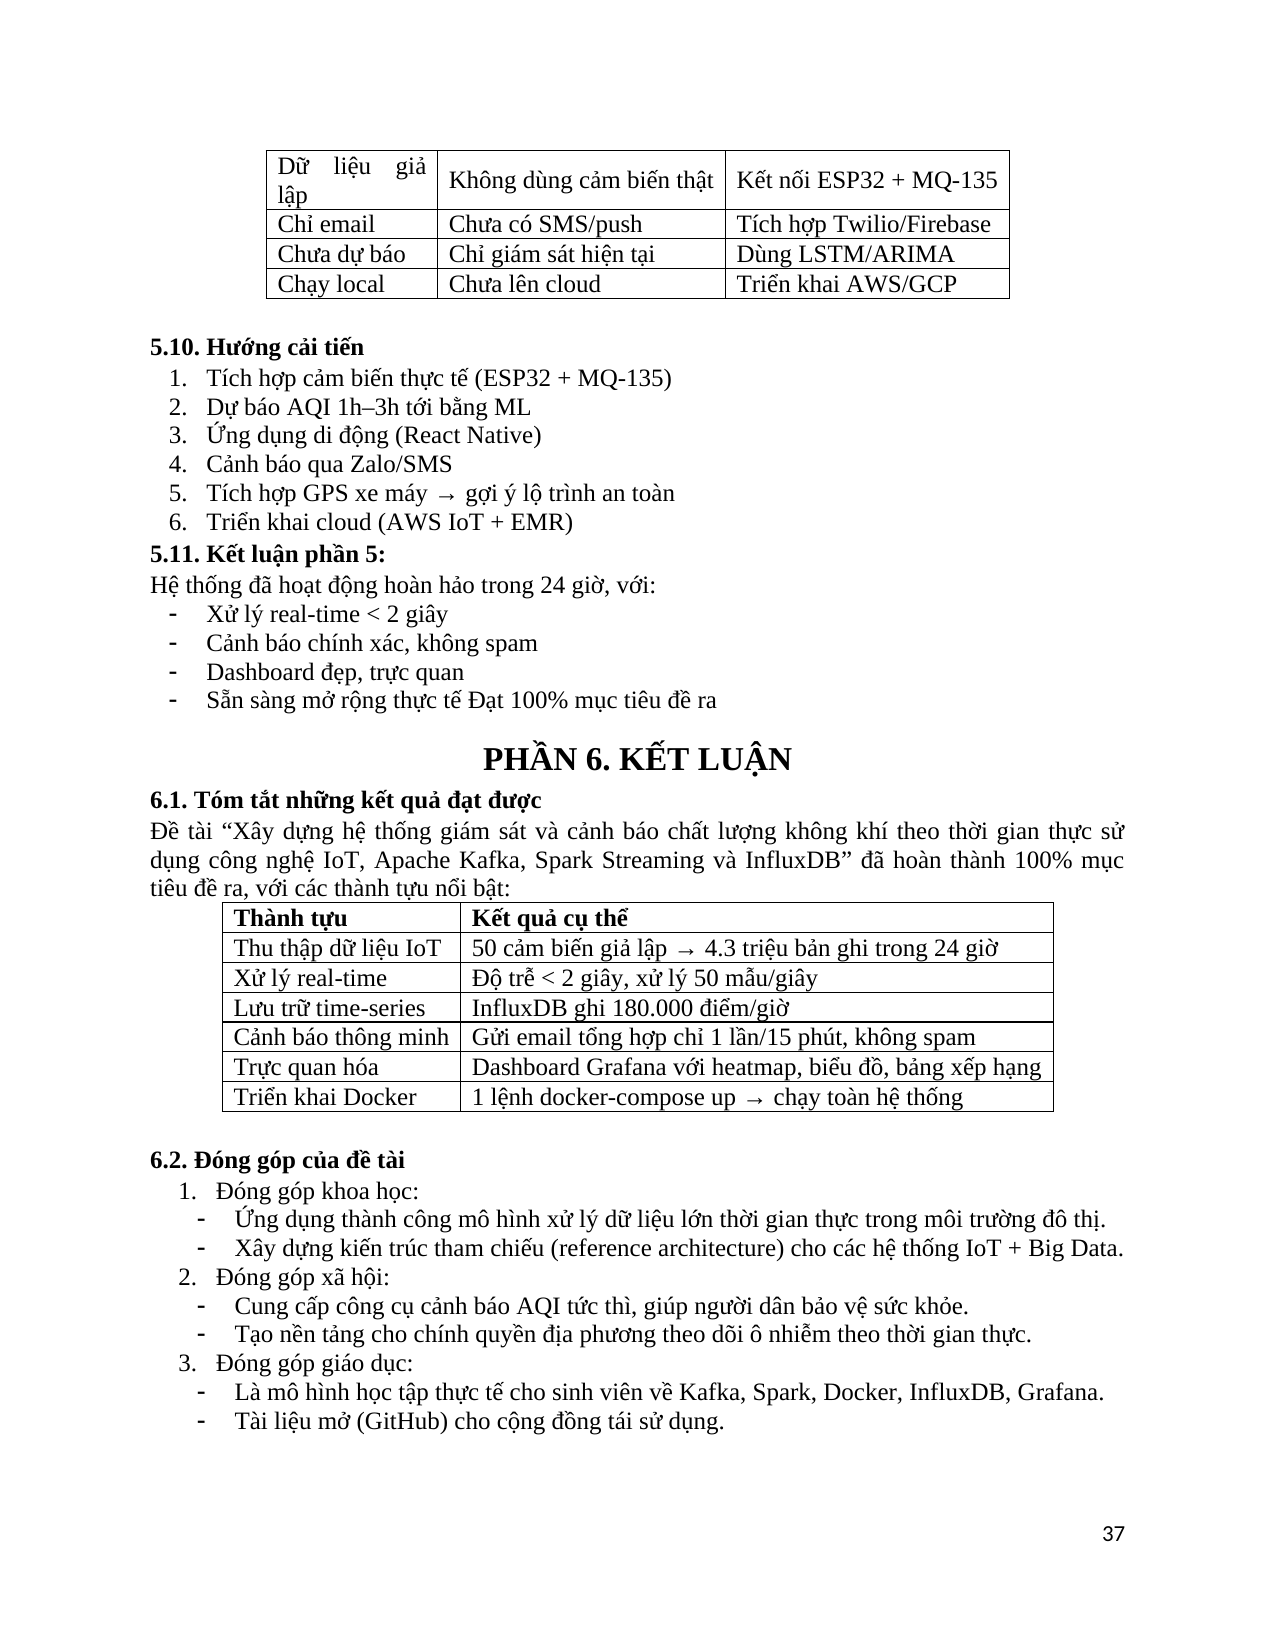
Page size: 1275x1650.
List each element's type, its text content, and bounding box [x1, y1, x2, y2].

list Tích hợp GPS xe máy → gợi ý lộ trình an toàn [169, 478, 1125, 507]
table_cell Xử lý real-time [223, 963, 460, 992]
subtitle PHẦN 6. KẾT LUẬN [150, 739, 1125, 778]
list Sẵn sàng mở rộng thực tế Đạt 100% mục tiêu đề ra [169, 686, 1125, 714]
table_cell Cảnh báo thông minh [223, 1023, 460, 1051]
list Đóng góp xã hội: [178, 1262, 1125, 1291]
table_header Thành tựu [223, 903, 460, 932]
list Đóng góp khoa học: [178, 1176, 1125, 1204]
table_cell Không dùng cảm biến thật [438, 151, 725, 208]
table_cell Chạy local [267, 269, 437, 298]
table_cell Dashboard Grafana với heatmap, biểu đồ, bảng xếp hạng [461, 1052, 1053, 1081]
table_cell Thu thập dữ liệu IoT [223, 933, 460, 962]
list Cảnh báo qua Zalo/SMS [169, 449, 1125, 478]
table_cell Độ trễ < 2 giây, xử lý 50 mẫu/giây [461, 963, 1053, 992]
list Ứng dụng di động (React Native) [169, 420, 1125, 449]
table_cell Dữ liệu giả lập [267, 151, 437, 208]
table_cell Chỉ giám sát hiện tại [438, 239, 725, 268]
table_cell Triển khai Docker [223, 1082, 460, 1111]
list Cảnh báo chính xác, không spam [169, 628, 1125, 657]
table_cell Chưa dự báo [267, 239, 437, 268]
list Tích hợp cảm biến thực tế (ESP32 + MQ-135) [169, 363, 1125, 392]
table_cell Triển khai AWS/GCP [726, 269, 1009, 298]
list Dự báo AQI 1h–3h tới bằng ML [169, 392, 1125, 420]
table_cell 50 cảm biến giả lập → 4.3 triệu bản ghi trong 24 giờ [461, 933, 1053, 962]
list Đóng góp giáo dục: [178, 1348, 1125, 1377]
subtitle 5.10. Hướng cải tiến [150, 332, 1125, 361]
list Tài liệu mở (GitHub) cho cộng đồng tái sử dụng. [197, 1406, 1125, 1434]
list Ứng dụng thành công mô hình xử lý dữ liệu lớn thời gian thực trong môi trường đô thị. [197, 1204, 1125, 1233]
subtitle 5.11. Kết luận phần 5: [150, 539, 1125, 568]
list Tạo nền tảng cho chính quyền địa phương theo dõi ô nhiễm theo thời gian thực. [197, 1319, 1125, 1348]
list Là mô hình học tập thực tế cho sinh viên về Kafka, Spark, Docker, InfluxDB, Grafana. [197, 1377, 1125, 1406]
table_cell Lưu trữ time-series [223, 993, 460, 1021]
table_header Kết quả cụ thể [461, 903, 1053, 932]
table_cell Dùng LSTM/ARIMA [726, 239, 1009, 268]
list Cung cấp công cụ cảnh báo AQI tức thì, giúp người dân bảo vệ sức khỏe. [197, 1291, 1125, 1319]
table_cell Chưa có SMS/push [438, 210, 725, 238]
table_cell InfluxDB ghi 180.000 điểm/giờ [461, 993, 1053, 1021]
list Dashboard đẹp, trực quan [169, 657, 1125, 686]
text Hệ thống đã hoạt động hoàn hảo trong 24 giờ, với: [150, 571, 1125, 599]
table_cell Trực quan hóa [223, 1052, 460, 1081]
list Xử lý real-time < 2 giây [169, 599, 1125, 628]
table_cell Chỉ email [267, 210, 437, 238]
table_cell 1 lệnh docker-compose up → chạy toàn hệ thống [461, 1082, 1053, 1111]
table_cell Chưa lên cloud [438, 269, 725, 298]
list Triển khai cloud (AWS IoT + EMR) [169, 507, 1125, 535]
text Đề tài “Xây dựng hệ thống giám sát và cảnh báo chất lượng không khí theo thời gian thực sử dụng công nghệ IoT, Apache Kafka, Spark Streaming và InfluxDB” đã hoàn thành 100% mục tiêu đề ra, với các thành tựu nổi bật: [150, 816, 1125, 902]
table_cell Kết nối ESP32 + MQ-135 [726, 151, 1009, 208]
subtitle 6.2. Đóng góp của đề tài [150, 1145, 1125, 1173]
table_cell Gửi email tổng hợp chỉ 1 lần/15 phút, không spam [461, 1023, 1053, 1051]
subtitle 6.1. Tóm tắt những kết quả đạt được [150, 785, 1125, 814]
list Xây dựng kiến trúc tham chiếu (reference architecture) cho các hệ thống IoT + Big Data. [197, 1233, 1125, 1262]
table_cell Tích hợp Twilio/Firebase [726, 210, 1009, 238]
